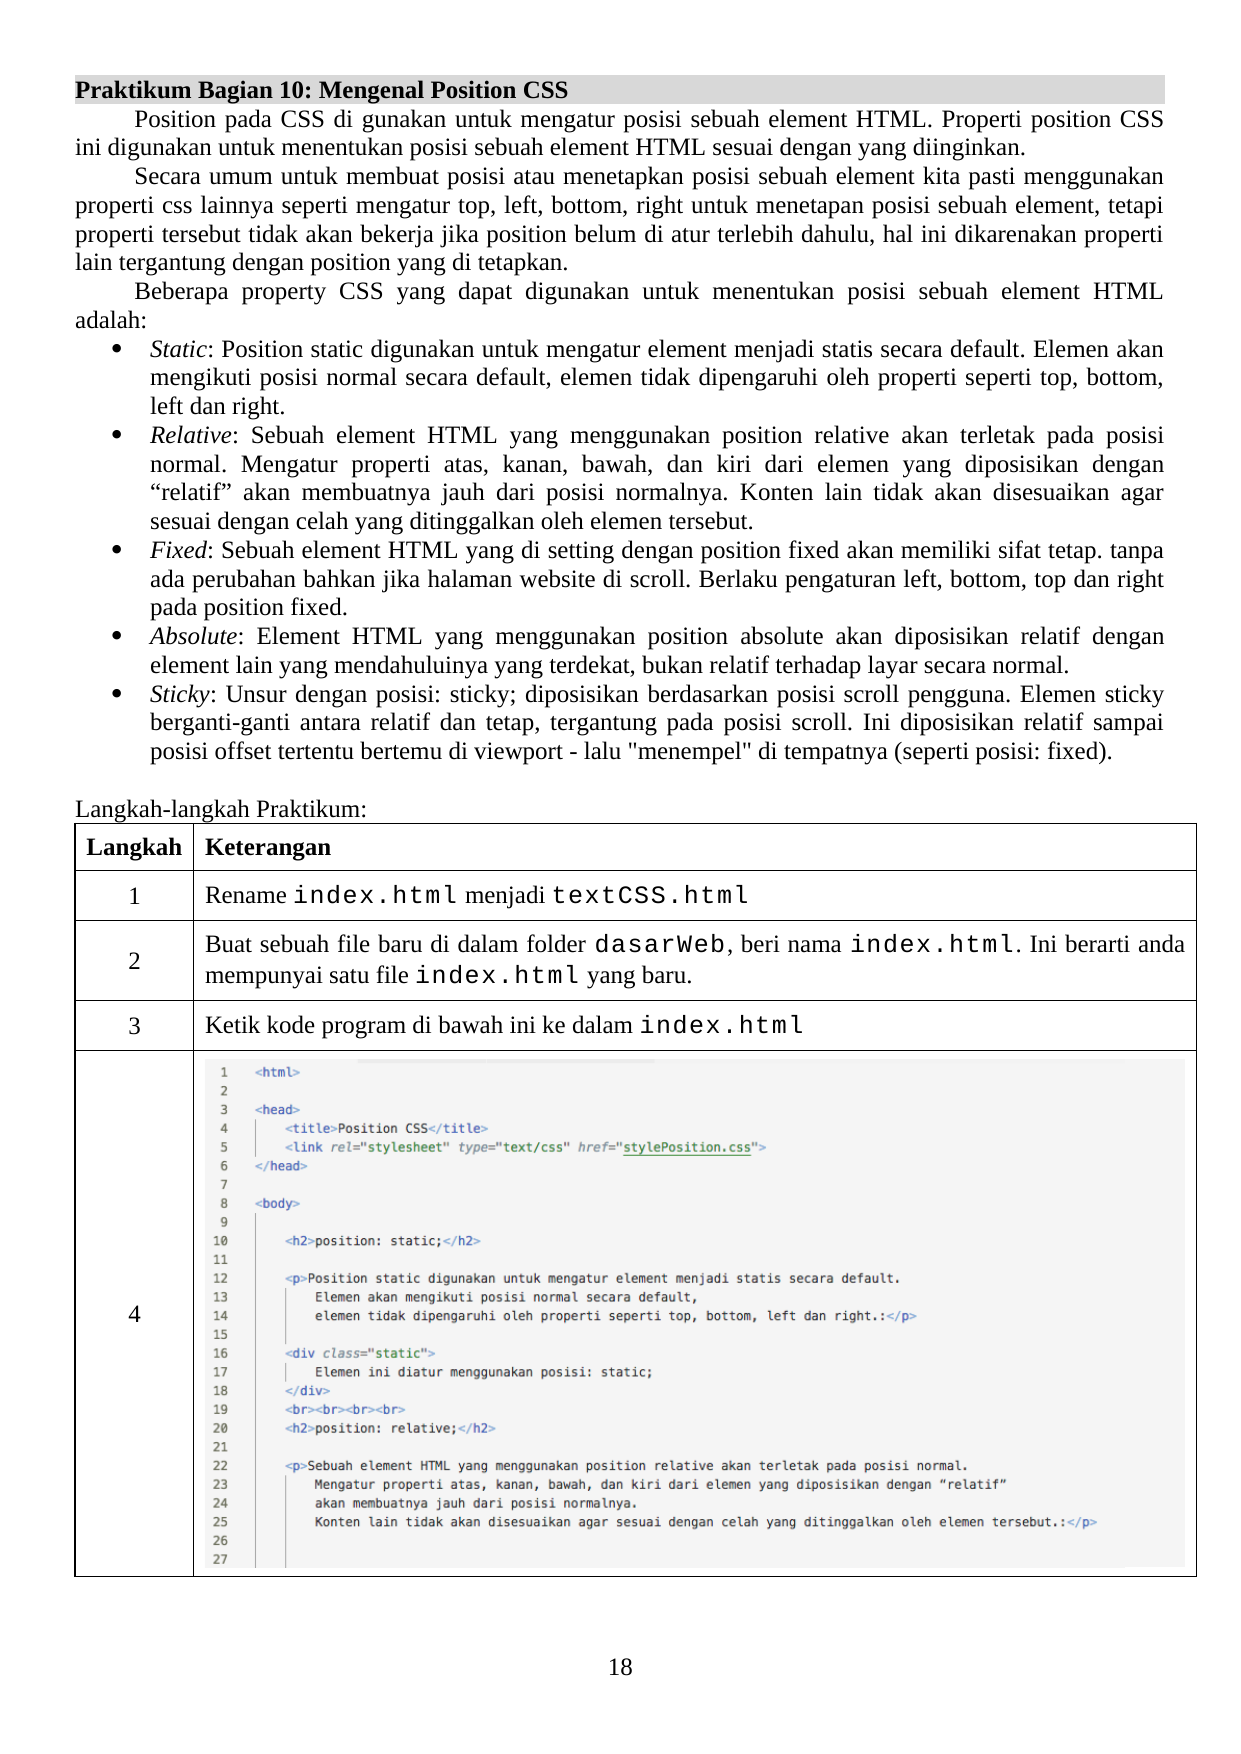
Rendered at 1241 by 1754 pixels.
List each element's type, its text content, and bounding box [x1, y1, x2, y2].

table_header Langkah [76, 824, 193, 870]
text Langkah-langkah Praktikum: [75, 794, 1165, 822]
table_cell 2 [76, 921, 193, 1000]
text Beberapa property CSS yang dapat digunakan untuk menentukan posisi sebuah element HTML adalah: [75, 276, 1165, 334]
picture [204, 1059, 1125, 1568]
table_cell Buat sebuah file baru di dalam folder dasarWeb, beri nama index.html. Ini berarti anda mempunyai satu file index.html yang baru. [194, 921, 1196, 1000]
table_cell 4 [76, 1051, 193, 1576]
list Absolute: Element HTML yang menggunakan position absolute akan diposisikan relatif dengan element lain yang mendahuluinya yang terdekat, bukan relatif terhadap layar secara normal. [112, 621, 1165, 679]
list Fixed: Sebuah element HTML yang di setting dengan position fixed akan memiliki sifat tetap. tanpa ada perubahan bahkan jika halaman website di scroll. Berlaku pengaturan left, bottom, top dan right pada position fixed. [112, 535, 1165, 621]
table_cell 1 [76, 871, 193, 919]
table_cell 3 [76, 1001, 193, 1049]
list Relative: Sebuah element HTML yang menggunakan position relative akan terletak pada posisi normal. Mengatur properti atas, kanan, bawah, dan kiri dari elemen yang diposisikan dengan “relatif” akan membuatnya jauh dari posisi normalnya. Konten lain tidak akan disesuaikan agar sesuai dengan celah yang ditinggalkan oleh elemen tersebut. [112, 420, 1165, 535]
table_cell Rename index.html menjadi textCSS.html [194, 871, 1196, 919]
text Position pada CSS di gunakan untuk mengatur posisi sebuah element HTML. Properti position CSS ini digunakan untuk menentukan posisi sebuah element HTML sesuai dengan yang diinginkan. [75, 104, 1165, 161]
table_cell Ketik kode program di bawah ini ke dalam index.html [194, 1001, 1196, 1049]
text Praktikum Bagian 10: Mengenal Position CSS [75, 75, 1165, 104]
list Static: Position static digunakan untuk mengatur element menjadi statis secara default. Elemen akan mengikuti posisi normal secara default, elemen tidak dipengaruhi oleh properti seperti top, bottom, left dan right. [112, 334, 1165, 420]
table_cell [194, 1051, 1196, 1576]
table_header Keterangan [194, 824, 1196, 870]
list Sticky: Unsur dengan posisi: sticky; diposisikan berdasarkan posisi scroll pengguna. Elemen sticky berganti-ganti antara relatif dan tetap, tergantung pada posisi scroll. Ini diposisikan relatif sampai posisi offset tertentu bertemu di viewport - lalu "menempel" di tempatnya (seperti posisi: fixed). [112, 679, 1165, 765]
text Secara umum untuk membuat posisi atau menetapkan posisi sebuah element kita pasti menggunakan properti css lainnya seperti mengatur top, left, bottom, right untuk menetapan posisi sebuah element, tetapi properti tersebut tidak akan bekerja jika position belum di atur terlebih dahulu, hal ini dikarenakan properti lain tergantung dengan position yang di tetapkan. [75, 161, 1165, 276]
